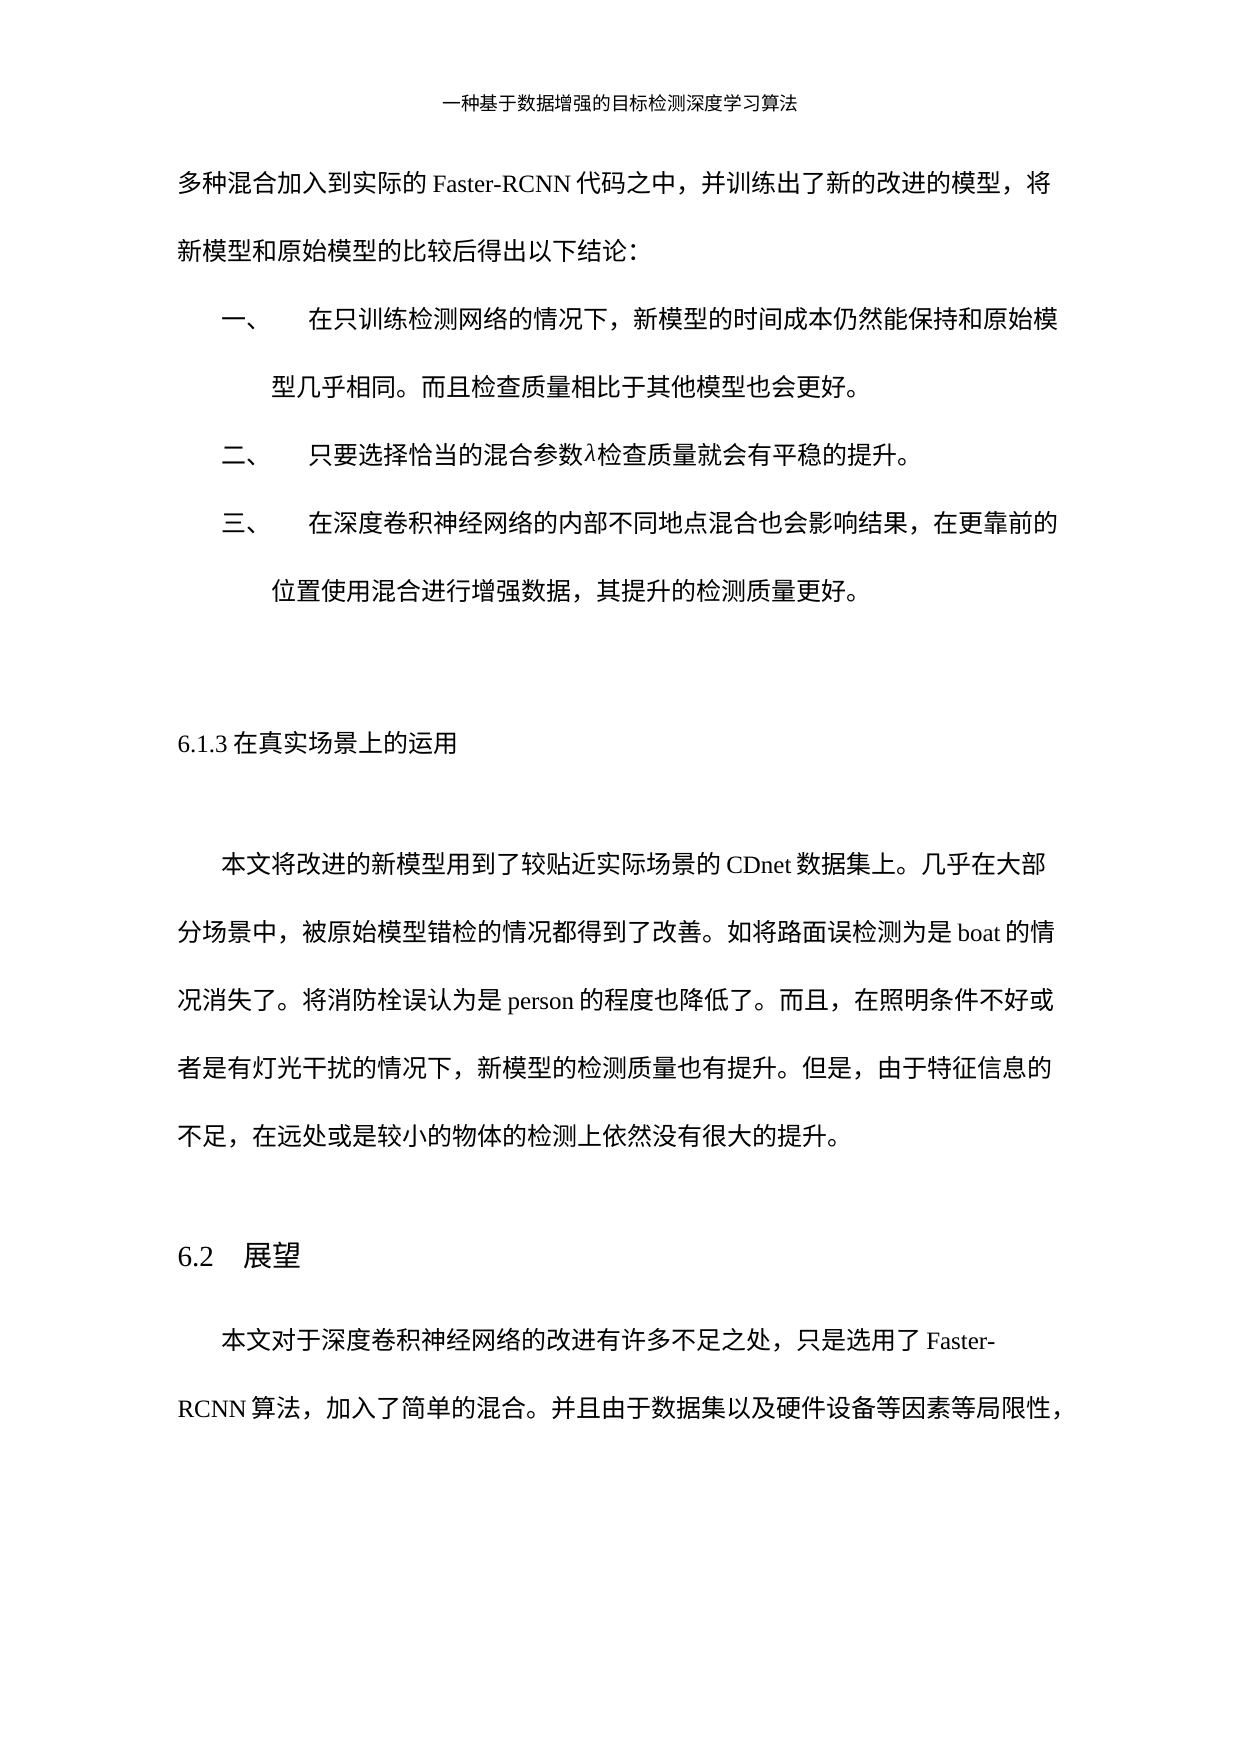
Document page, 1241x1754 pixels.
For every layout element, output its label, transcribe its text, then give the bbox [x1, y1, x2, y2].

list 在深度卷积神经网络的内部不同地点混合也会影响结果，在更靠前的位置使用混合进行增强数据，其提升的检测质量更好。 [221, 487, 1063, 623]
subtitle 6.2 展望 [177, 1219, 1063, 1287]
text 本文将改进的新模型用到了较贴近实际场景的CDnet数据集上。几乎在大部分场景中，被原始模型错检的情况都得到了改善。如将路面误检测为是boat的情况消失了。将消防栓误认为是person的程度也降低了。而且，在照明条件不好或者是有灯光干扰的情况下，新模型的检测质量也有提升。但是，由于特征信息的不足，在远处或是较小的物体的检测上依然没有很大的提升。 [177, 829, 1063, 1169]
text 多种混合加入到实际的Faster-RCNN代码之中，并训练出了新的改进的模型，将新模型和原始模型的比较后得出以下结论： [177, 148, 1063, 283]
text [177, 1304, 1063, 1440]
list 只要选择恰当的混合参数检查质量就会有平稳的提升。 [221, 419, 1063, 487]
subtitle 6.1.3 在真实场景上的运用 [177, 708, 1063, 776]
list 在只训练检测网络的情况下，新模型的时间成本仍然能保持和原始模型几乎相同。而且检查质量相比于其他模型也会更好。 [221, 283, 1063, 419]
